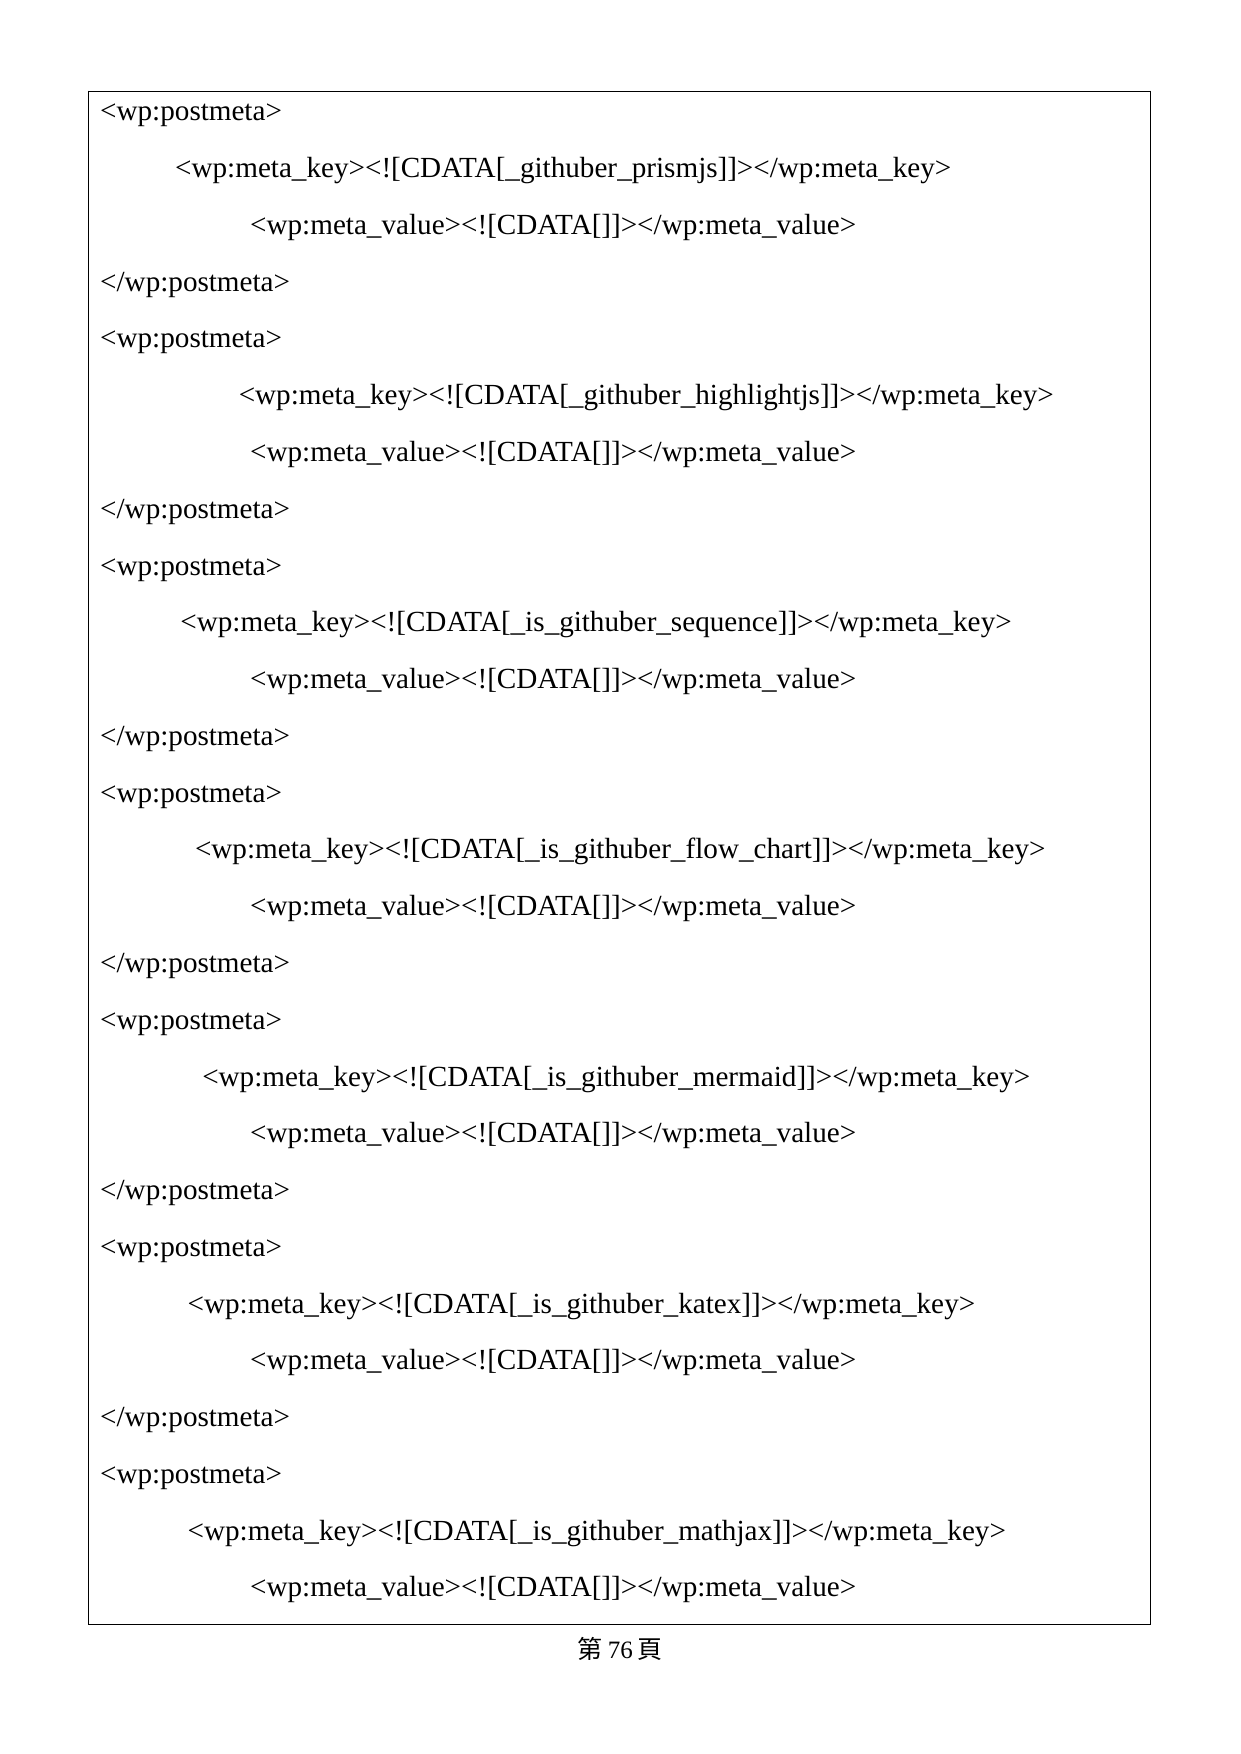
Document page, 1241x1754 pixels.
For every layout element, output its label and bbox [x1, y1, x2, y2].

table_cell [89, 92, 1150, 1624]
